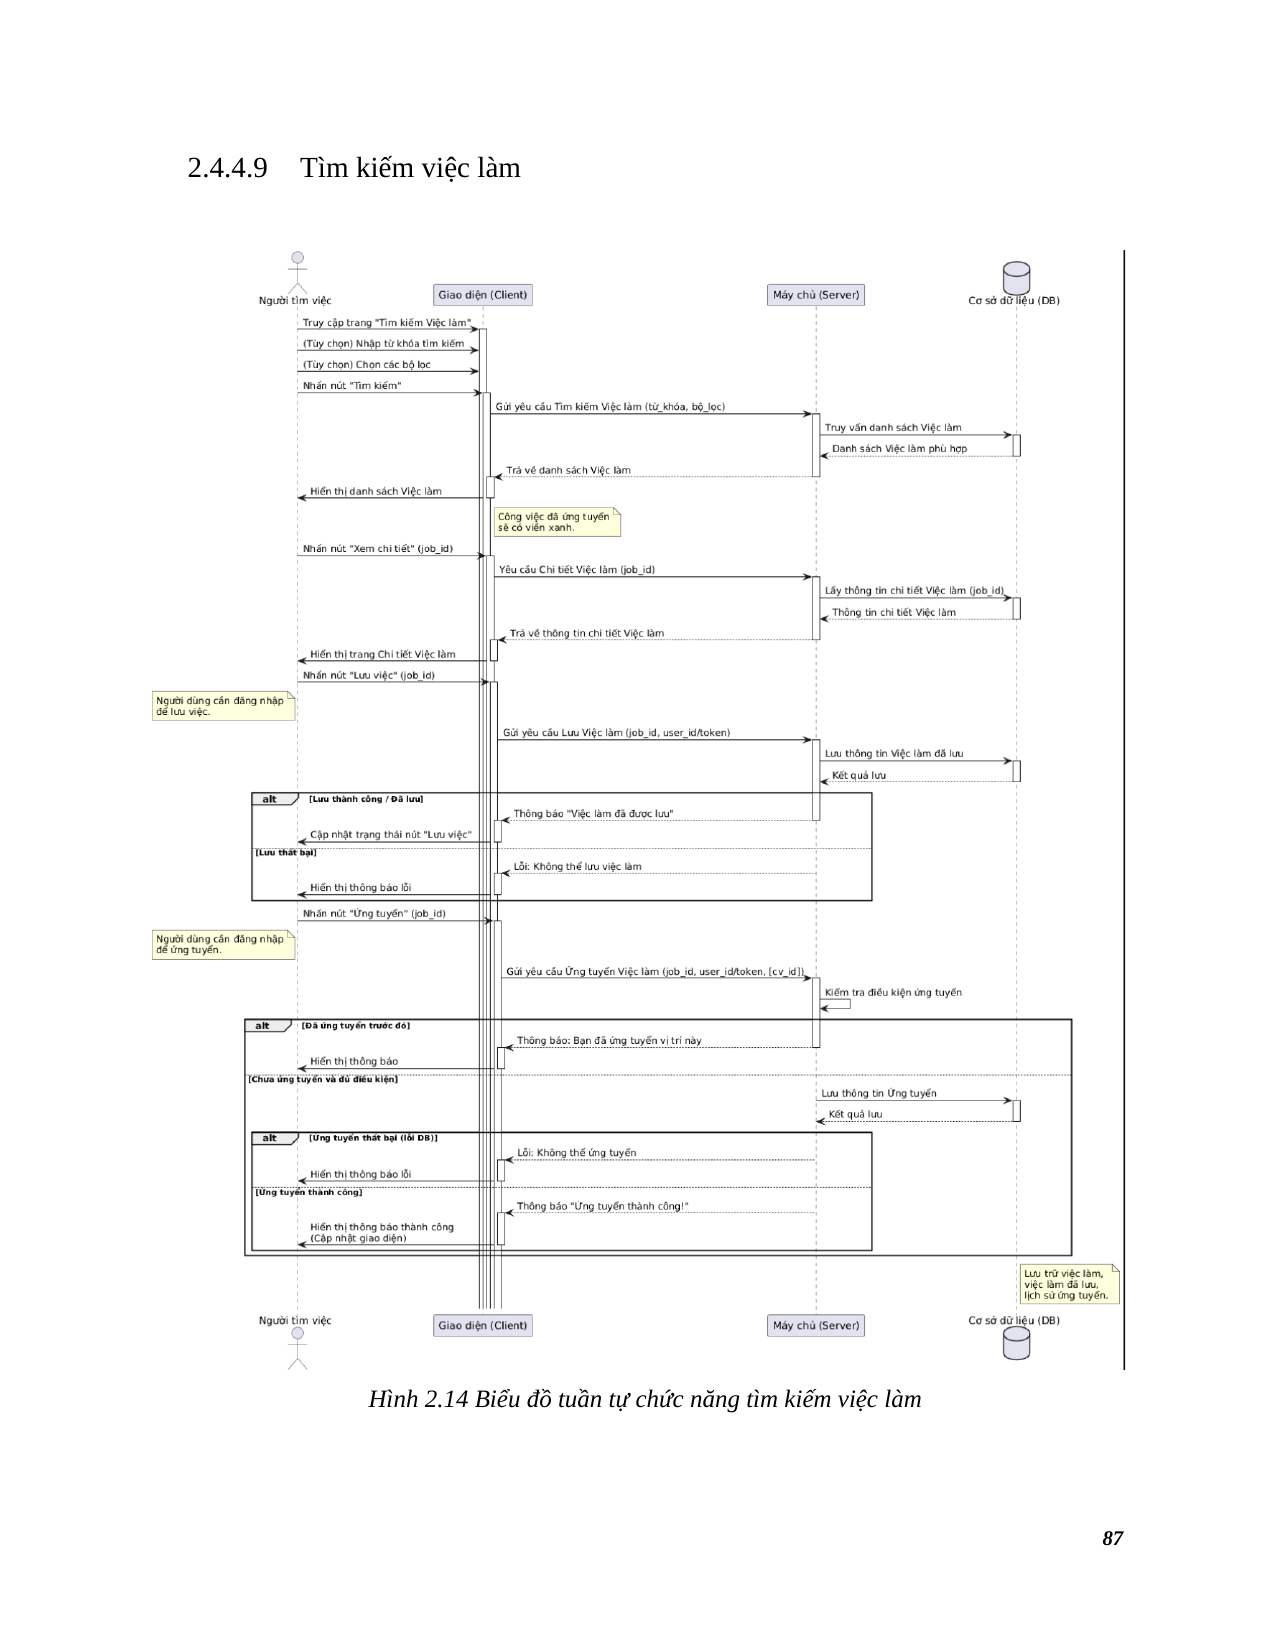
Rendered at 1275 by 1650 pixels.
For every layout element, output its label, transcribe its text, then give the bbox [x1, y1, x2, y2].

text Hình 2.14 Biểu đồ tuần tự chức năng tìm kiếm việc làm [158, 1384, 1135, 1413]
picture [150, 250, 1125, 1370]
list Tìm kiếm việc làm [187, 150, 1125, 183]
